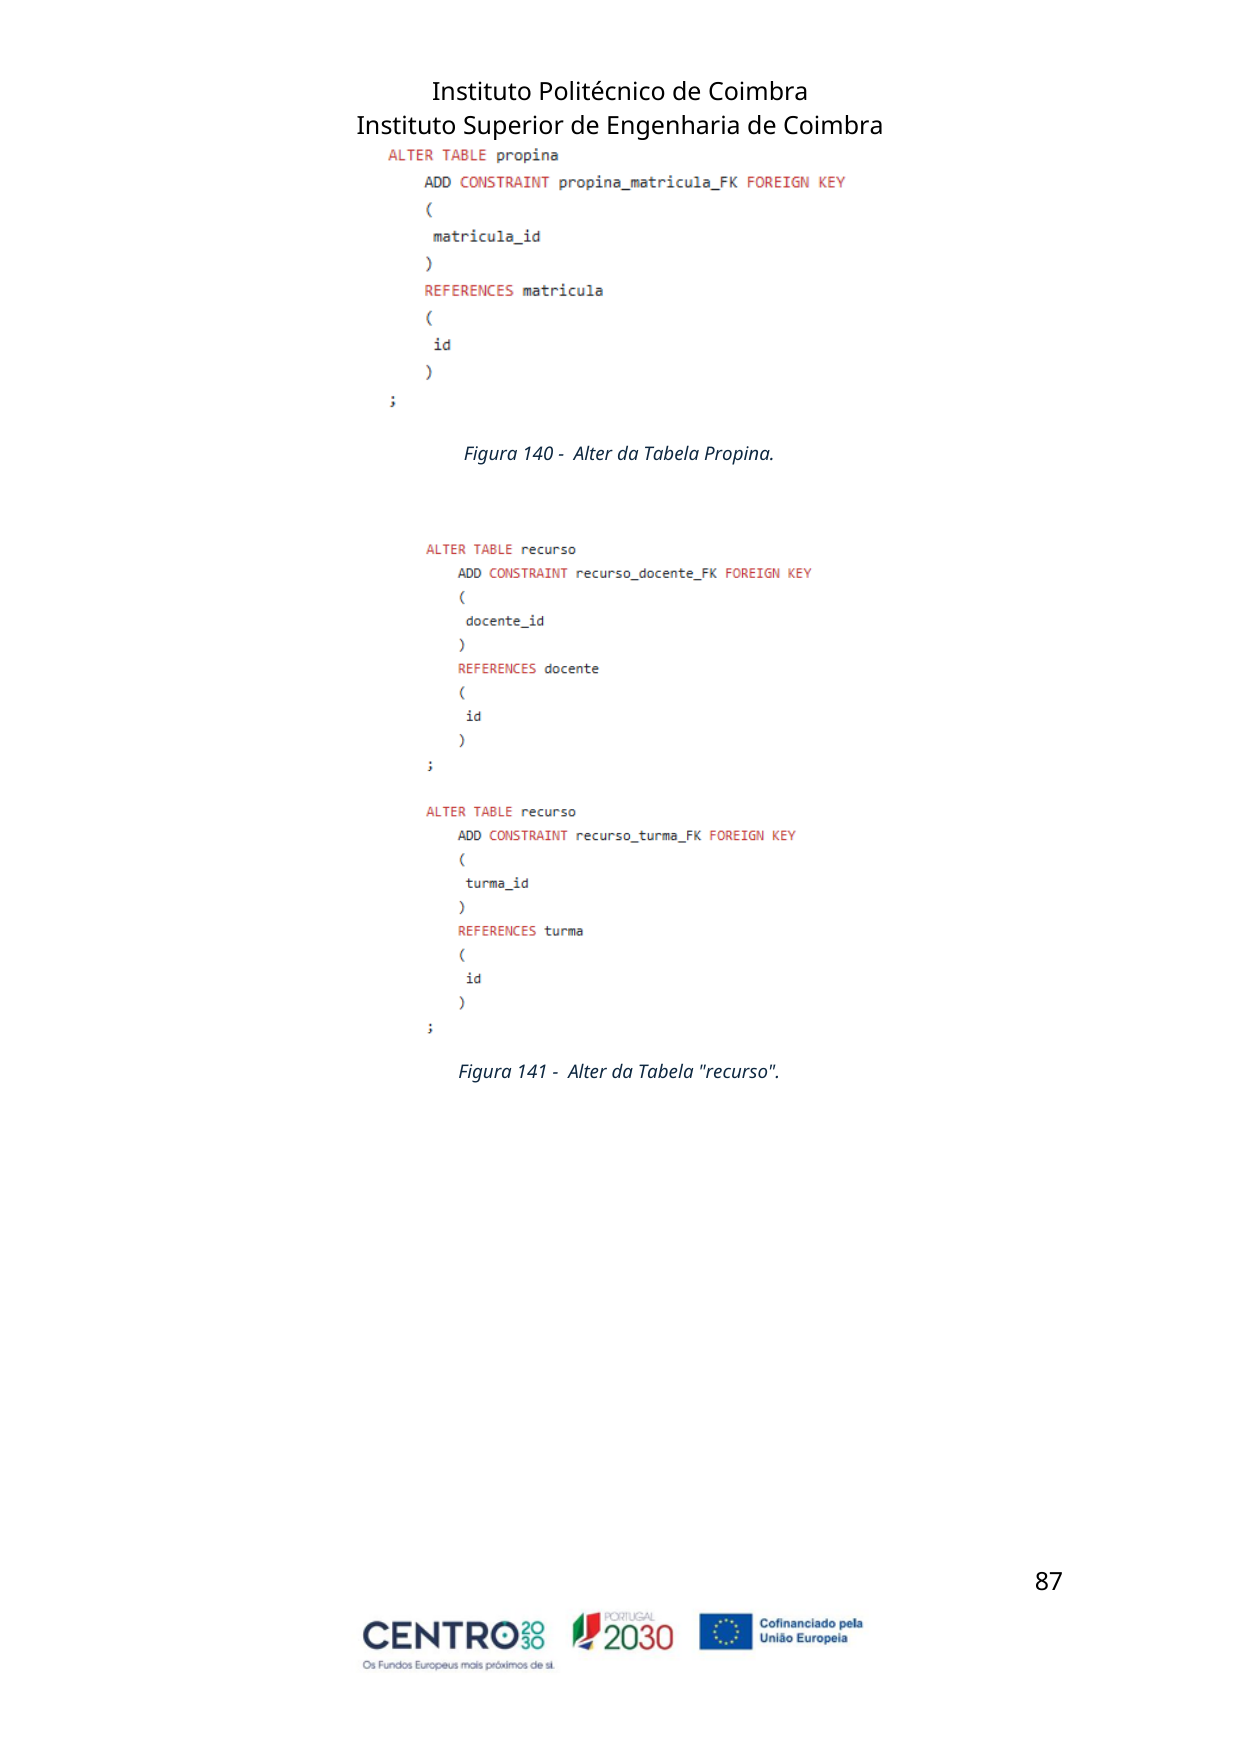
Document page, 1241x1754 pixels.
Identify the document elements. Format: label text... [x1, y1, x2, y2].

picture [423, 542, 817, 1037]
text Figura 141 - Alter da Tabela "recurso". [177, 1058, 1063, 1084]
picture [349, 1597, 891, 1681]
text Figura 140 - Alter da Tabela Propina. [177, 440, 1063, 465]
picture [386, 147, 854, 418]
